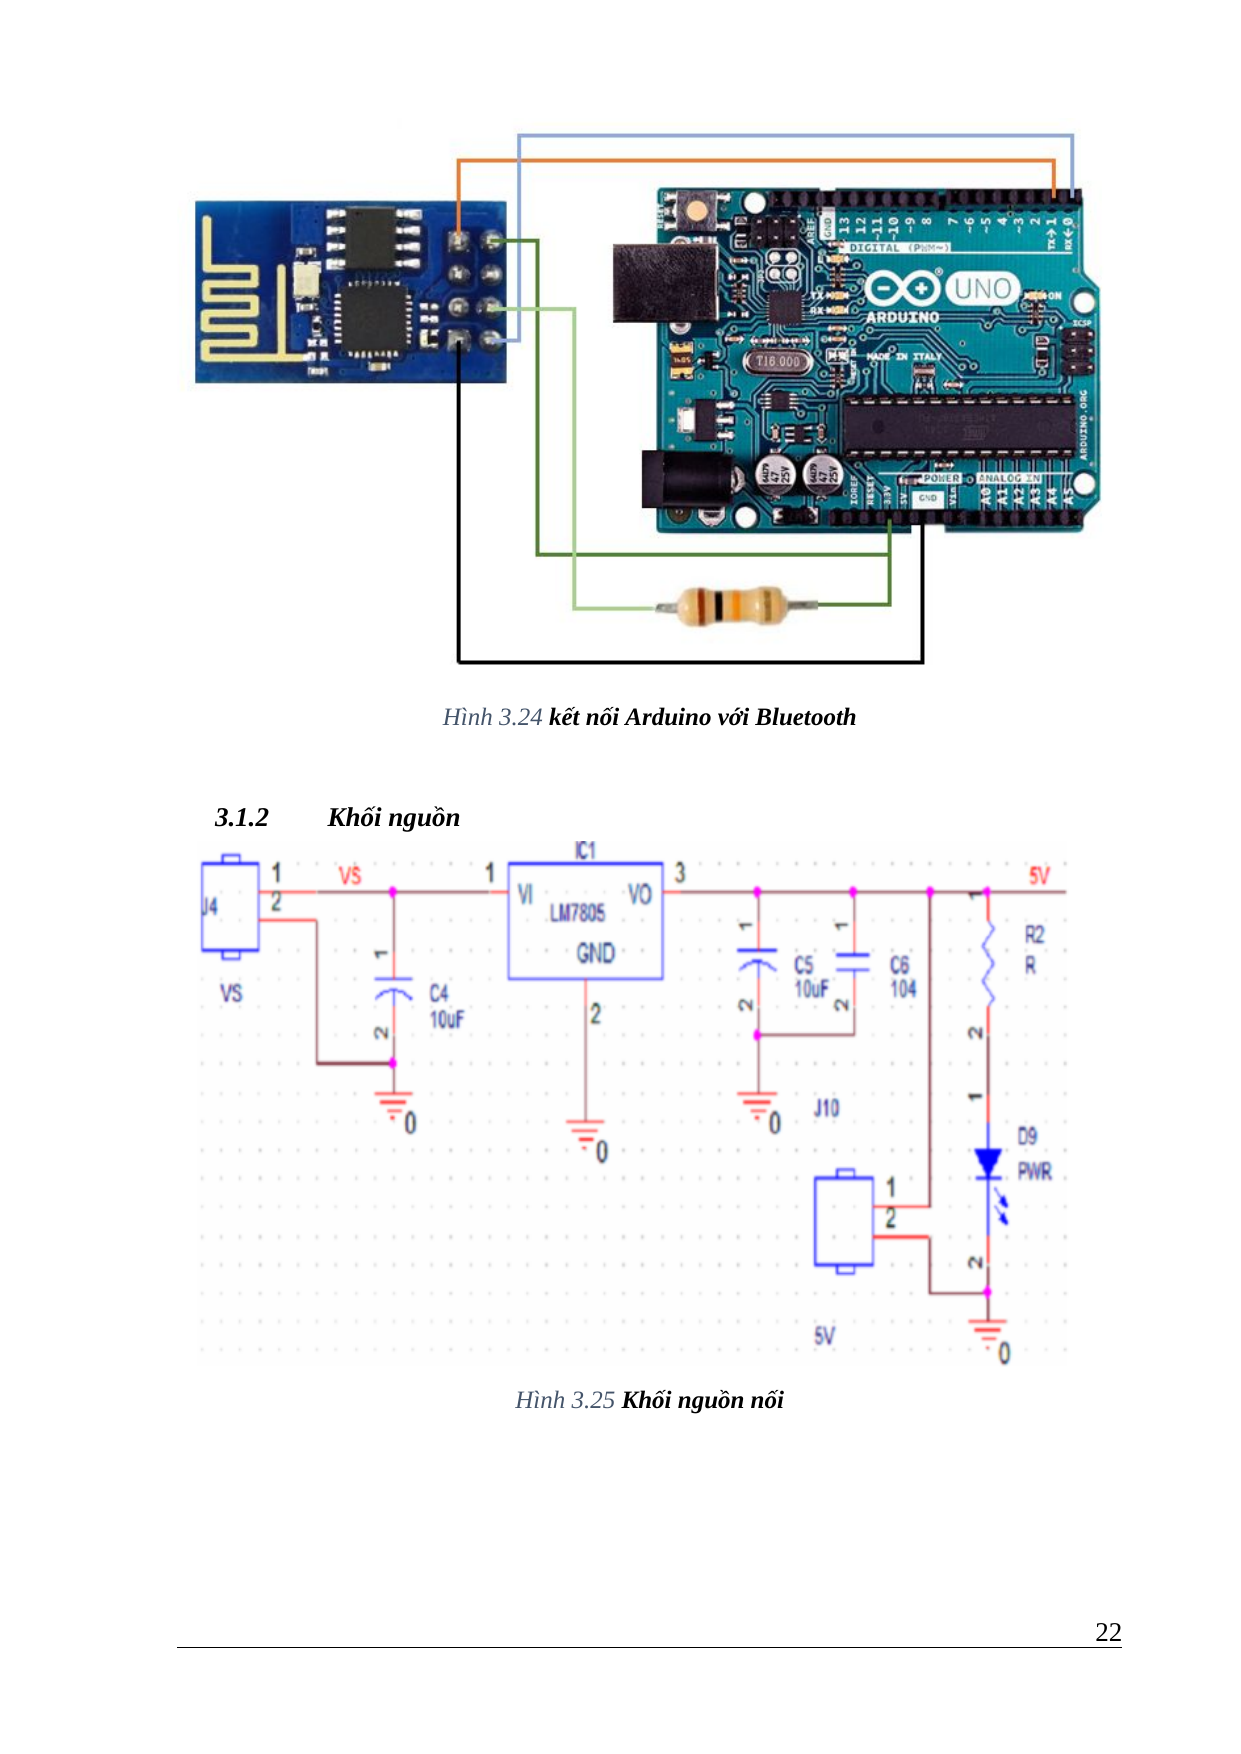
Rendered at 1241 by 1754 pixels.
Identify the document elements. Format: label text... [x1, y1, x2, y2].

picture [177, 841, 1123, 1367]
picture [177, 118, 1123, 683]
subtitle Khối nguồn [177, 801, 1122, 832]
